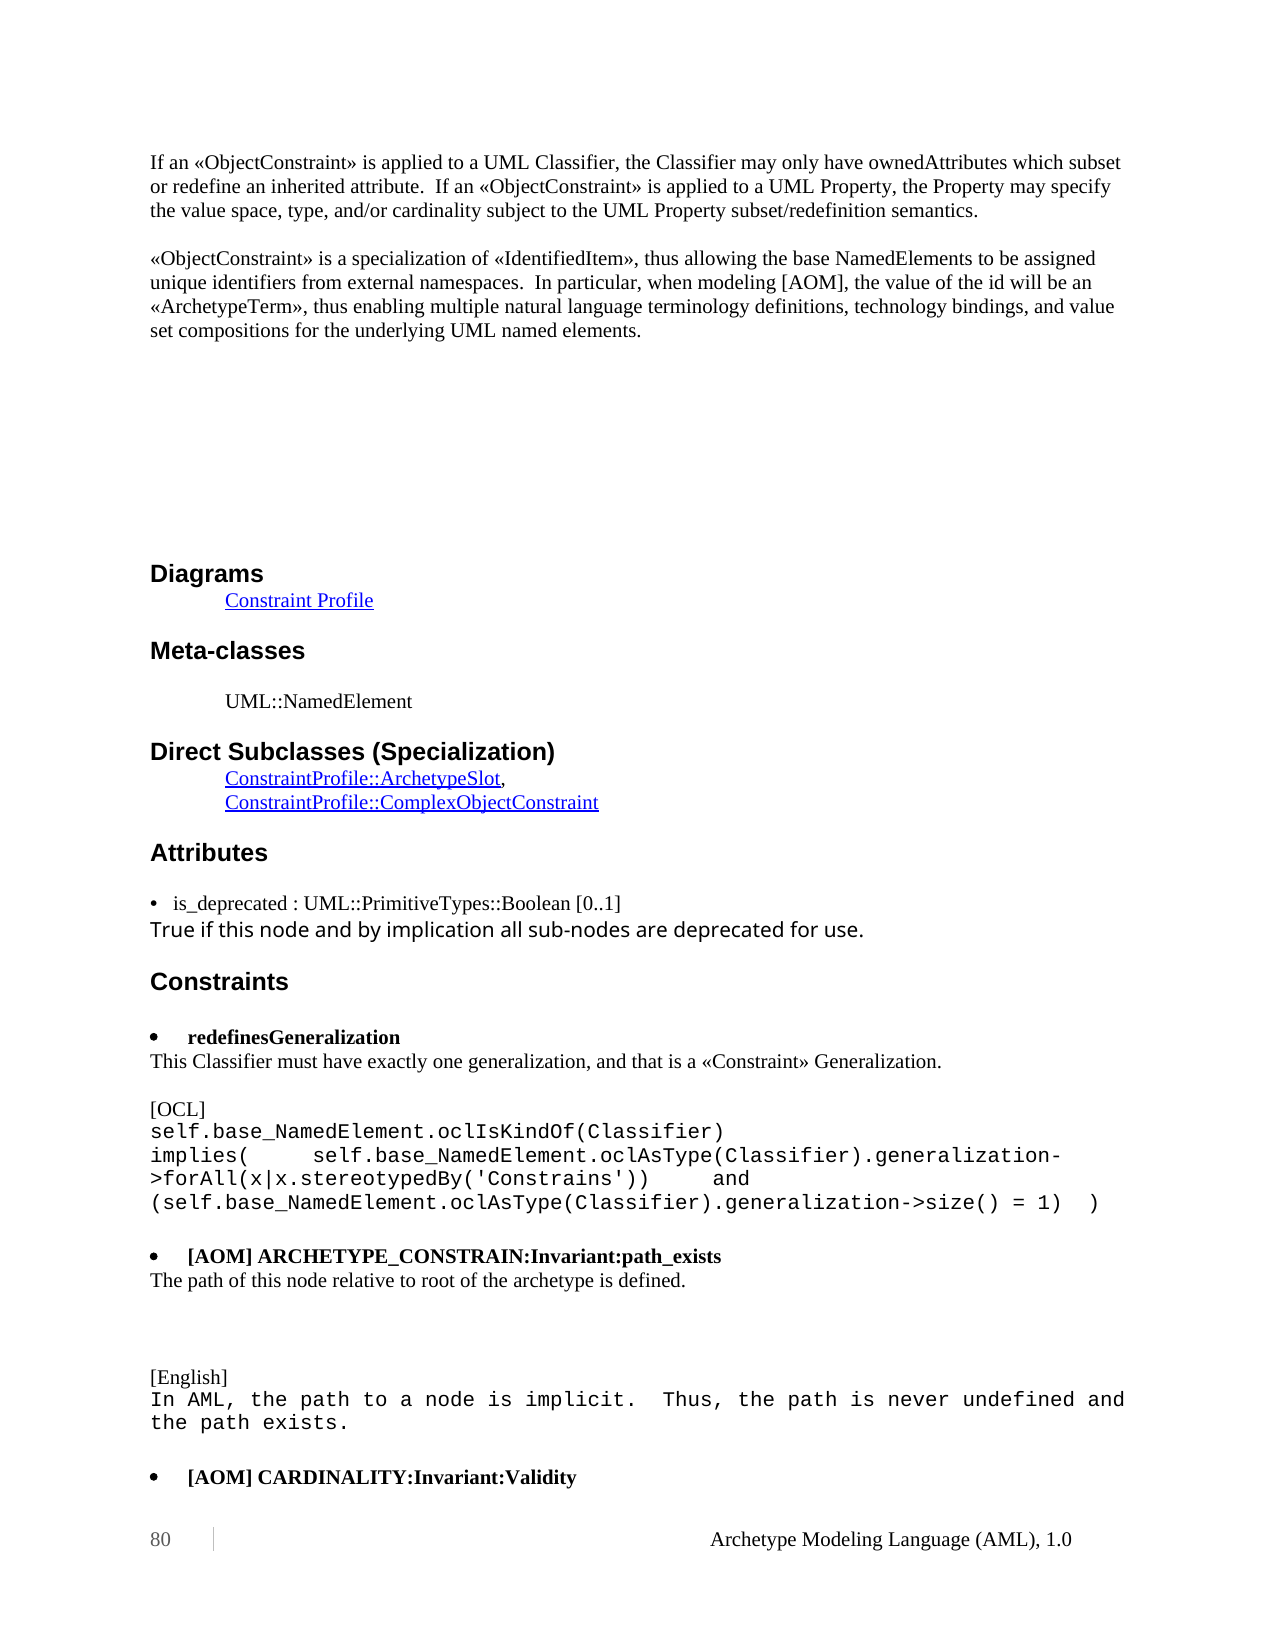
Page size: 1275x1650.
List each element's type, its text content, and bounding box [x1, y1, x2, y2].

text [OCL] [150, 1097, 1125, 1121]
text Attributes [150, 838, 1125, 867]
text UML::NamedElement [150, 689, 1125, 713]
text self.base_NamedElement.oclIsKindOf(Classifier) implies( self.base_NamedElement.oclAsType(Classifier).generalization->forAll(x|x.stereotypedBy('Constrains')) and (self.base_NamedElement.oclAsType(Classifier).generalization->size() = 1) ) [150, 1121, 1125, 1216]
text Constraint Profile [225, 588, 1125, 612]
text The path of this node relative to root of the archetype is defined. [150, 1268, 1125, 1292]
text «ObjectConstraint» is a specialization of «IdentifiedItem», thus allowing the base NamedElements to be assigned unique identifiers from external namespaces. In particular, when modeling [AOM], the value of the id will be an «ArchetypeTerm», thus enabling multiple natural language terminology definitions, technology bindings, and value set compositions for the underlying UML named elements. [150, 246, 1125, 342]
text ConstraintProfile::ArchetypeSlot, [150, 766, 1125, 790]
list redefinesGeneralization [150, 1025, 1125, 1049]
text Meta-classes [150, 636, 1125, 665]
text [English] [150, 1364, 1125, 1389]
list [AOM] CARDINALITY:Invariant:Validity [150, 1465, 1125, 1489]
text In AML, the path to a node is implicit. Thus, the path is never undefined and the path exists. [150, 1389, 1125, 1436]
list [AOM] ARCHETYPE_CONSTRAIN:Invariant:path_exists [150, 1244, 1125, 1268]
text True if this node and by implication all sub-nodes are deprecated for use. [150, 915, 1125, 943]
text This Classifier must have exactly one generalization, and that is a «Constraint» Generalization. [150, 1049, 1125, 1073]
text Direct Subclasses (Specialization) [150, 737, 1125, 766]
text • is_deprecated : UML::PrimitiveTypes::Boolean [0..1] [150, 891, 1125, 915]
text Constraints [150, 967, 1125, 996]
text ConstraintProfile::ComplexObjectConstraint [150, 790, 1125, 814]
text Diagrams [150, 559, 1125, 588]
text If an «ObjectConstraint» is applied to a UML Classifier, the Classifier may only have ownedAttributes which subset or redefine an inherited attribute. If an «ObjectConstraint» is applied to a UML Property, the Property may specify the value space, type, and/or cardinality subject to the UML Property subset/redefinition semantics. [150, 150, 1125, 222]
